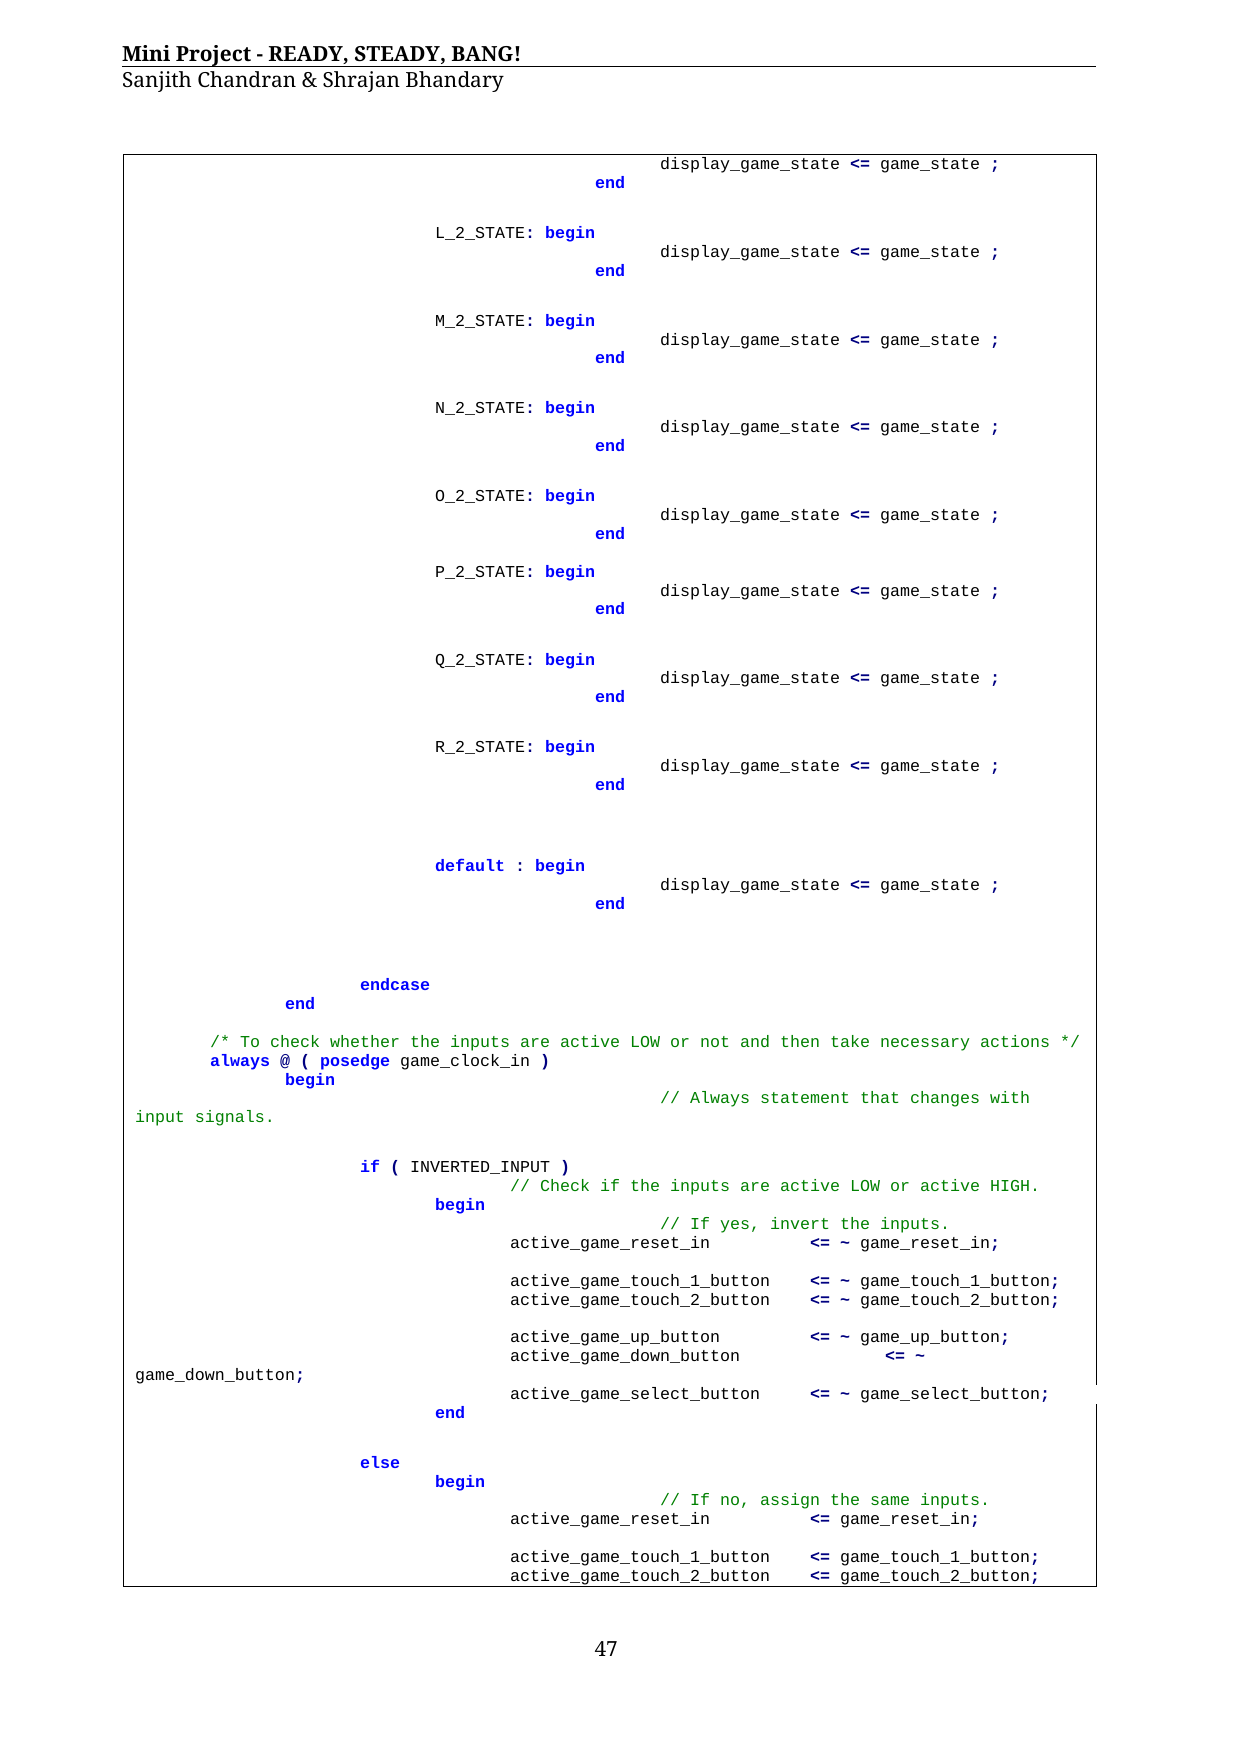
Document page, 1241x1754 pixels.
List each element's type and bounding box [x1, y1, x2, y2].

table_cell [124, 155, 1096, 1586]
